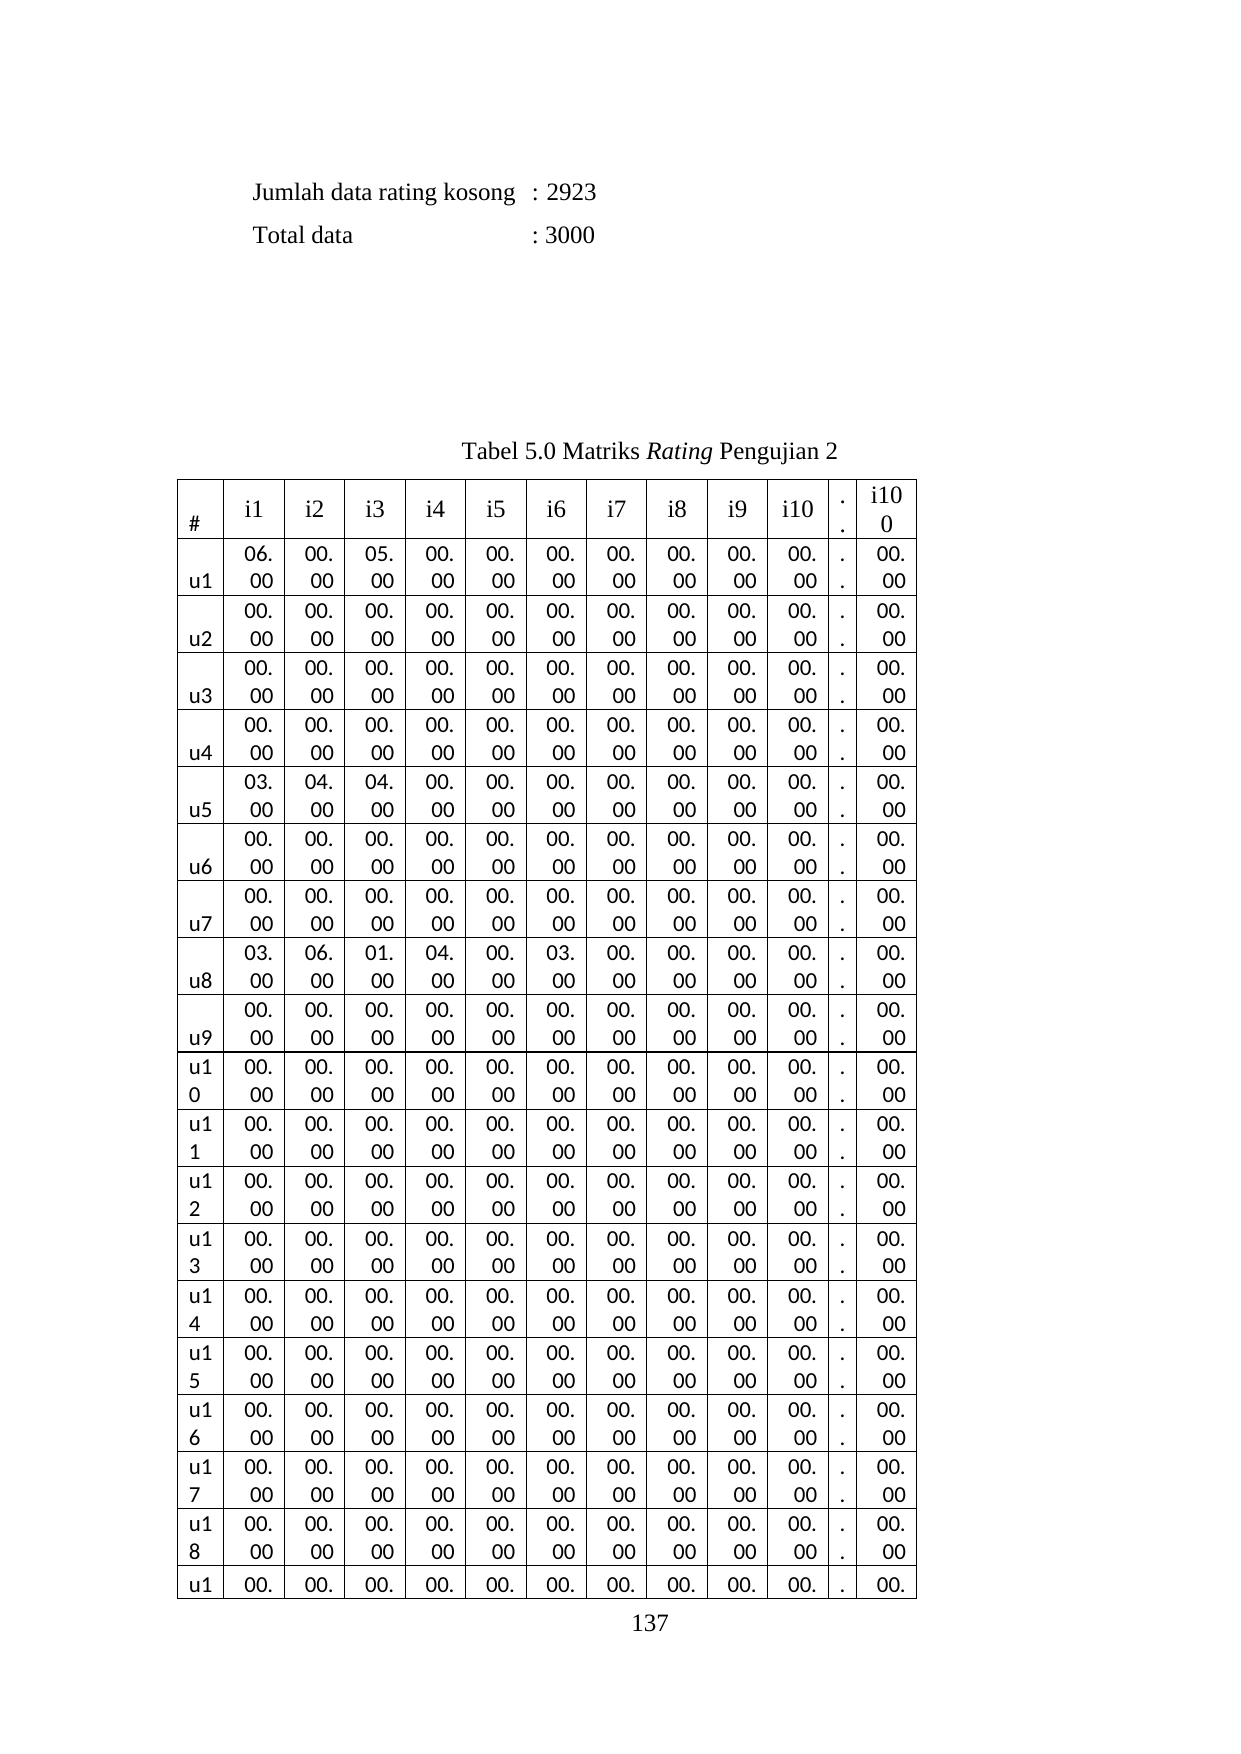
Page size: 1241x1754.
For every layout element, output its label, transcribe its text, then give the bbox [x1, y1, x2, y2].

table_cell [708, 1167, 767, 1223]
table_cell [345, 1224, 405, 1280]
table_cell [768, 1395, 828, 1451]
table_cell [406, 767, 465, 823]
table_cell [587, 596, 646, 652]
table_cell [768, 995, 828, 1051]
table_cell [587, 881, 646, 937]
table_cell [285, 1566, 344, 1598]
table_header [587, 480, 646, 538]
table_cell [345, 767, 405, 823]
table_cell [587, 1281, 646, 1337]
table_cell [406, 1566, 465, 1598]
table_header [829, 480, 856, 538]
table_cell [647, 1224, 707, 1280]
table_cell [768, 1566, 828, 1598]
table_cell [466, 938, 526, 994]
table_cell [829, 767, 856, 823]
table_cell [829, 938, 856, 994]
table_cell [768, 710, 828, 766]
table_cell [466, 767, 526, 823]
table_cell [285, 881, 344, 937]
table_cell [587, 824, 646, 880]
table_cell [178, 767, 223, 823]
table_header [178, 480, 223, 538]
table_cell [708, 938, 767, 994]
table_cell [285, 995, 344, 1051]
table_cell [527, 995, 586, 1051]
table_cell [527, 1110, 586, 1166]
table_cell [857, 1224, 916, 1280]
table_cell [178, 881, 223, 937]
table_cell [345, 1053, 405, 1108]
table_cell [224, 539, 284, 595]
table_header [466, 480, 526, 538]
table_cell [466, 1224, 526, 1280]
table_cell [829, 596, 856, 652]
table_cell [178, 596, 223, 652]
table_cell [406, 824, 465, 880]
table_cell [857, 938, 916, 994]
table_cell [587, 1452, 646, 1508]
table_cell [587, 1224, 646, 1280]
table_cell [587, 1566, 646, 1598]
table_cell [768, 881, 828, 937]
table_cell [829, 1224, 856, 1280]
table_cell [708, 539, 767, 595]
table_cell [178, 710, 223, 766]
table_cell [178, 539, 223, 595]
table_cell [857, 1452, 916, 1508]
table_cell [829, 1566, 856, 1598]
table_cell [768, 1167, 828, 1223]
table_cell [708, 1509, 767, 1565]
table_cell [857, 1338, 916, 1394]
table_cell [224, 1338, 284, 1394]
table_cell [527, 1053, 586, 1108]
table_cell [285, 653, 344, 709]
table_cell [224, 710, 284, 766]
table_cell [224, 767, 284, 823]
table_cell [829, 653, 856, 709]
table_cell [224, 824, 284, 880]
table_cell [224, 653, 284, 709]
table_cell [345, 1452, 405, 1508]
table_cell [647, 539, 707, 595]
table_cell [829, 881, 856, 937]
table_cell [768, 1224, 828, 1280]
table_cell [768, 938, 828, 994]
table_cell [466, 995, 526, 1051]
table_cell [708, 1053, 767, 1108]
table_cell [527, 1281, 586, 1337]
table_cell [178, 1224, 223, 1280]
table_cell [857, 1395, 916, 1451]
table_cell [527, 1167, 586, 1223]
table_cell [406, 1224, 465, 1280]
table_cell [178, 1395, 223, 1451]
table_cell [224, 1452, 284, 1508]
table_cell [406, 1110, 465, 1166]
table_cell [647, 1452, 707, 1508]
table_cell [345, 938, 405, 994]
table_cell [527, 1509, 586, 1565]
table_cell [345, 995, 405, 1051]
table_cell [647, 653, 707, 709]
text Jumlah data rating kosong : 2923 [177, 177, 1122, 206]
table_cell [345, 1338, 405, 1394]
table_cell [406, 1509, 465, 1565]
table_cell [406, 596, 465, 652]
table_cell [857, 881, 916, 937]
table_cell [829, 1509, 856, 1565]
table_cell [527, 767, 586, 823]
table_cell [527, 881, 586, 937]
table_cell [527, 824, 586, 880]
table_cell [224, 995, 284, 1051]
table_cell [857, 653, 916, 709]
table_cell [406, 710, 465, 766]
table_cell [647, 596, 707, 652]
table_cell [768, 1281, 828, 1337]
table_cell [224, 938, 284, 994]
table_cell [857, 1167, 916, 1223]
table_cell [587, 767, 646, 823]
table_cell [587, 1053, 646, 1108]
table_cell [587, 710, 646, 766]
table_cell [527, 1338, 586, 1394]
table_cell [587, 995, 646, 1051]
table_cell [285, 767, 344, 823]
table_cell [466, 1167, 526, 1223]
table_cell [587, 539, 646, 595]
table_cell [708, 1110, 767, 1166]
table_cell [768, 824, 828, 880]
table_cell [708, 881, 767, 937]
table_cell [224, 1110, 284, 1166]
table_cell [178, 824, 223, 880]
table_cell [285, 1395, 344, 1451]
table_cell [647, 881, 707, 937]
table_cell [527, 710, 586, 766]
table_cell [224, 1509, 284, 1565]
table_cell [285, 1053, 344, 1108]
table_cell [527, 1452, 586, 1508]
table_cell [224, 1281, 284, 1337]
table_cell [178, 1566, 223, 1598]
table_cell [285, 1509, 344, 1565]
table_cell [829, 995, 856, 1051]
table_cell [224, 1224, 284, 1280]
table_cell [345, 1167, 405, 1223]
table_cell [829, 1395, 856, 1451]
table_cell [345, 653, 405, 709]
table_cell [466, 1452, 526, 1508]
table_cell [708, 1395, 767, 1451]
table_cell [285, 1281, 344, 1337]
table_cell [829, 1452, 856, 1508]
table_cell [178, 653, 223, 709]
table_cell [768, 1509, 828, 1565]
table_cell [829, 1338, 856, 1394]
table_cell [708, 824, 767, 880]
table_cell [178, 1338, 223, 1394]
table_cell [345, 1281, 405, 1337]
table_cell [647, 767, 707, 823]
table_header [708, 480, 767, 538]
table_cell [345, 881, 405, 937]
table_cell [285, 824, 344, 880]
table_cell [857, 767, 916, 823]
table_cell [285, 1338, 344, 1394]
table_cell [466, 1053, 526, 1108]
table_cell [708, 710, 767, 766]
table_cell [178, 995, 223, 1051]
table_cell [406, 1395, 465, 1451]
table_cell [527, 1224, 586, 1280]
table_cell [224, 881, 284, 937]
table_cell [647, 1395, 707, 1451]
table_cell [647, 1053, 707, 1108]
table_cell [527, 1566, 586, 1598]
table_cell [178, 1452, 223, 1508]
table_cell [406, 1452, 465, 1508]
text Tabel 5.0 Matriks Rating Pengujian 2 [177, 436, 1122, 465]
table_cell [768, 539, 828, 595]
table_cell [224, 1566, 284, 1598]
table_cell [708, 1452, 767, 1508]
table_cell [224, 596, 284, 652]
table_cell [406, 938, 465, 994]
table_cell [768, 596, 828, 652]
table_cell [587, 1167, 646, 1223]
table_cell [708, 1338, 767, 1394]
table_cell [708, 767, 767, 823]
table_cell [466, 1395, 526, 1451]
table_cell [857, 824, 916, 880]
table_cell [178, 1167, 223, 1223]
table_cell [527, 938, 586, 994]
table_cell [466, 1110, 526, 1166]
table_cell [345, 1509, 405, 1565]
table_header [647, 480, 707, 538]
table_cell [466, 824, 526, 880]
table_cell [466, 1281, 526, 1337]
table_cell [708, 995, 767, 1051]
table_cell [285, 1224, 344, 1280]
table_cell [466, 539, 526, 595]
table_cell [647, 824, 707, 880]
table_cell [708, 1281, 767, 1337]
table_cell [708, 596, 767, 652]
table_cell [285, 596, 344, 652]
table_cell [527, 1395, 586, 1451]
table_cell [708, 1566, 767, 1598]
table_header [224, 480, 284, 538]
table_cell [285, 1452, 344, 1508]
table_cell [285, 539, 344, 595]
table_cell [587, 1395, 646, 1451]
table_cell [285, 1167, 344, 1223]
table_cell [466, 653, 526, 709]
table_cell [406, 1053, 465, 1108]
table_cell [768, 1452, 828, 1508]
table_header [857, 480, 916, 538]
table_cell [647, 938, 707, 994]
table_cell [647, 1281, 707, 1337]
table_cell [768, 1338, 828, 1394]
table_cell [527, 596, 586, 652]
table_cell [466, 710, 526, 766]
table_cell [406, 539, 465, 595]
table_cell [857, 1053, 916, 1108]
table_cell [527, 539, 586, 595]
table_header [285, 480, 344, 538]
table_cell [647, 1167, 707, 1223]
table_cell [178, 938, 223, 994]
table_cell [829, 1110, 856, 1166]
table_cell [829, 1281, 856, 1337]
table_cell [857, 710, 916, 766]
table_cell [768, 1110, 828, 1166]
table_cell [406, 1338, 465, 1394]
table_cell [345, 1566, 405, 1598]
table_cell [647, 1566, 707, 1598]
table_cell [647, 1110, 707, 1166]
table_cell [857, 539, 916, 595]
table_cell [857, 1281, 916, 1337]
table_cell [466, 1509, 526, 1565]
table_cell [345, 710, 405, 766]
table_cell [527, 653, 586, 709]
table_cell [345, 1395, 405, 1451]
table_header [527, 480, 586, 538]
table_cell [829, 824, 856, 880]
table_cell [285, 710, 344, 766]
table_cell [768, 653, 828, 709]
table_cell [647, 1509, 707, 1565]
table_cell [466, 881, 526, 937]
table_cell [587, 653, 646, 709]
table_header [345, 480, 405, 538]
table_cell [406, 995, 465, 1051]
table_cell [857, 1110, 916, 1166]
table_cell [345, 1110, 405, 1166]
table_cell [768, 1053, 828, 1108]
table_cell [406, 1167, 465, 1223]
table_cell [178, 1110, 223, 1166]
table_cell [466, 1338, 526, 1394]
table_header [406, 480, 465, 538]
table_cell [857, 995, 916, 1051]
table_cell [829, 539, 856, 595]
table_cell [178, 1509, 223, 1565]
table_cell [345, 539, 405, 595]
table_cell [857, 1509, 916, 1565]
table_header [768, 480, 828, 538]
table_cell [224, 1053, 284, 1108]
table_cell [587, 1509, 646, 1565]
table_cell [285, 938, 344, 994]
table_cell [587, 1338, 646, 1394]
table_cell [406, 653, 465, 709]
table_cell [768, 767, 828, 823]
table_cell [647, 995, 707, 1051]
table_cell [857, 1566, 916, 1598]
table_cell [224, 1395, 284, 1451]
text Total data : 3000 [177, 220, 1122, 249]
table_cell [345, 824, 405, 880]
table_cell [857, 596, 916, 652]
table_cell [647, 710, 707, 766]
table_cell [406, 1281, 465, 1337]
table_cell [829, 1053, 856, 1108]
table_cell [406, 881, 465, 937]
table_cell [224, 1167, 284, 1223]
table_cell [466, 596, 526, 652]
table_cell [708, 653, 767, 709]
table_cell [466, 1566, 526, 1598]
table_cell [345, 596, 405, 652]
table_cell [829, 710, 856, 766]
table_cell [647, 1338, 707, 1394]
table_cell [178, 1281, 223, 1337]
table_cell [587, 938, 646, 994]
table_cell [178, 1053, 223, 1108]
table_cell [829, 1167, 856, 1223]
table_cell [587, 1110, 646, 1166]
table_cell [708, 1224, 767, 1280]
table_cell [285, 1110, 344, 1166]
